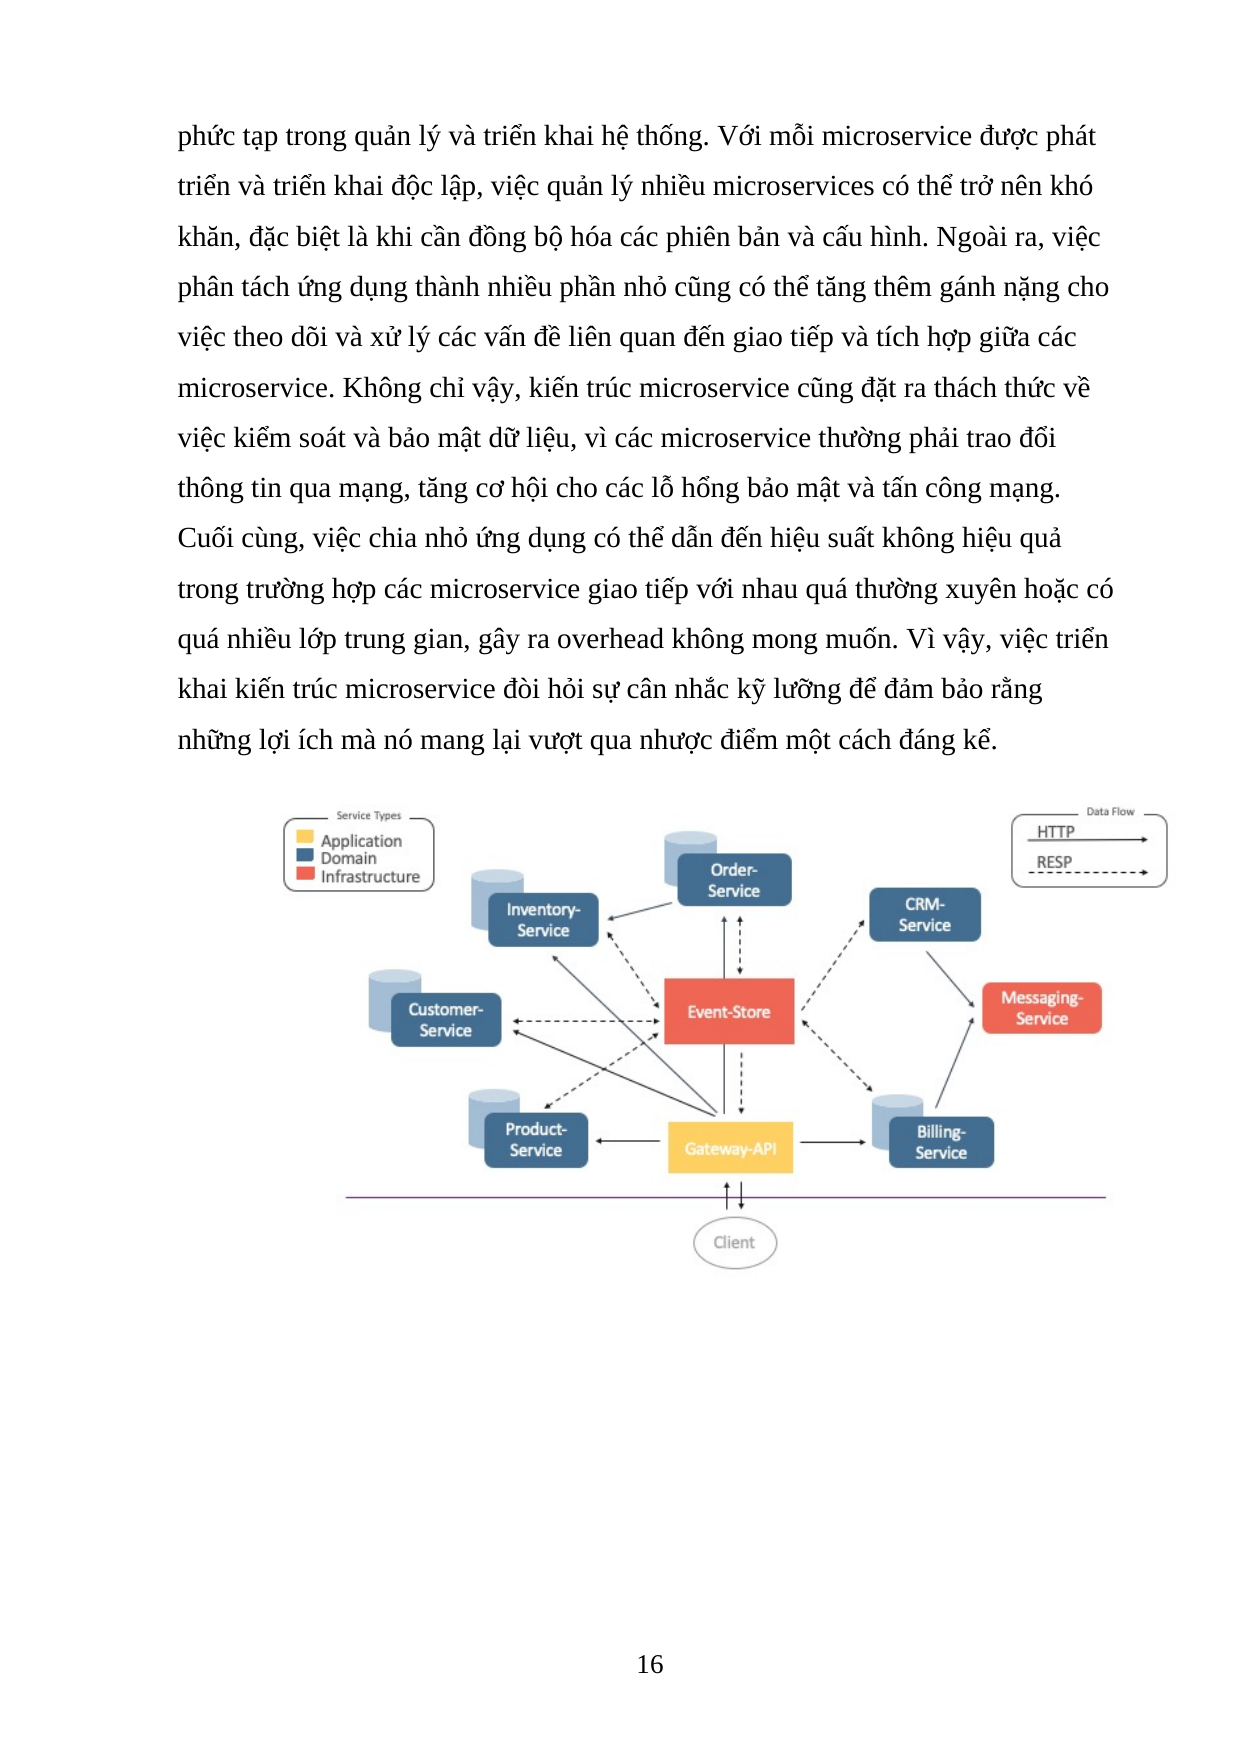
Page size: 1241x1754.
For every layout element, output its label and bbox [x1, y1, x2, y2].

picture [252, 772, 1198, 1305]
text [177, 118, 1122, 755]
